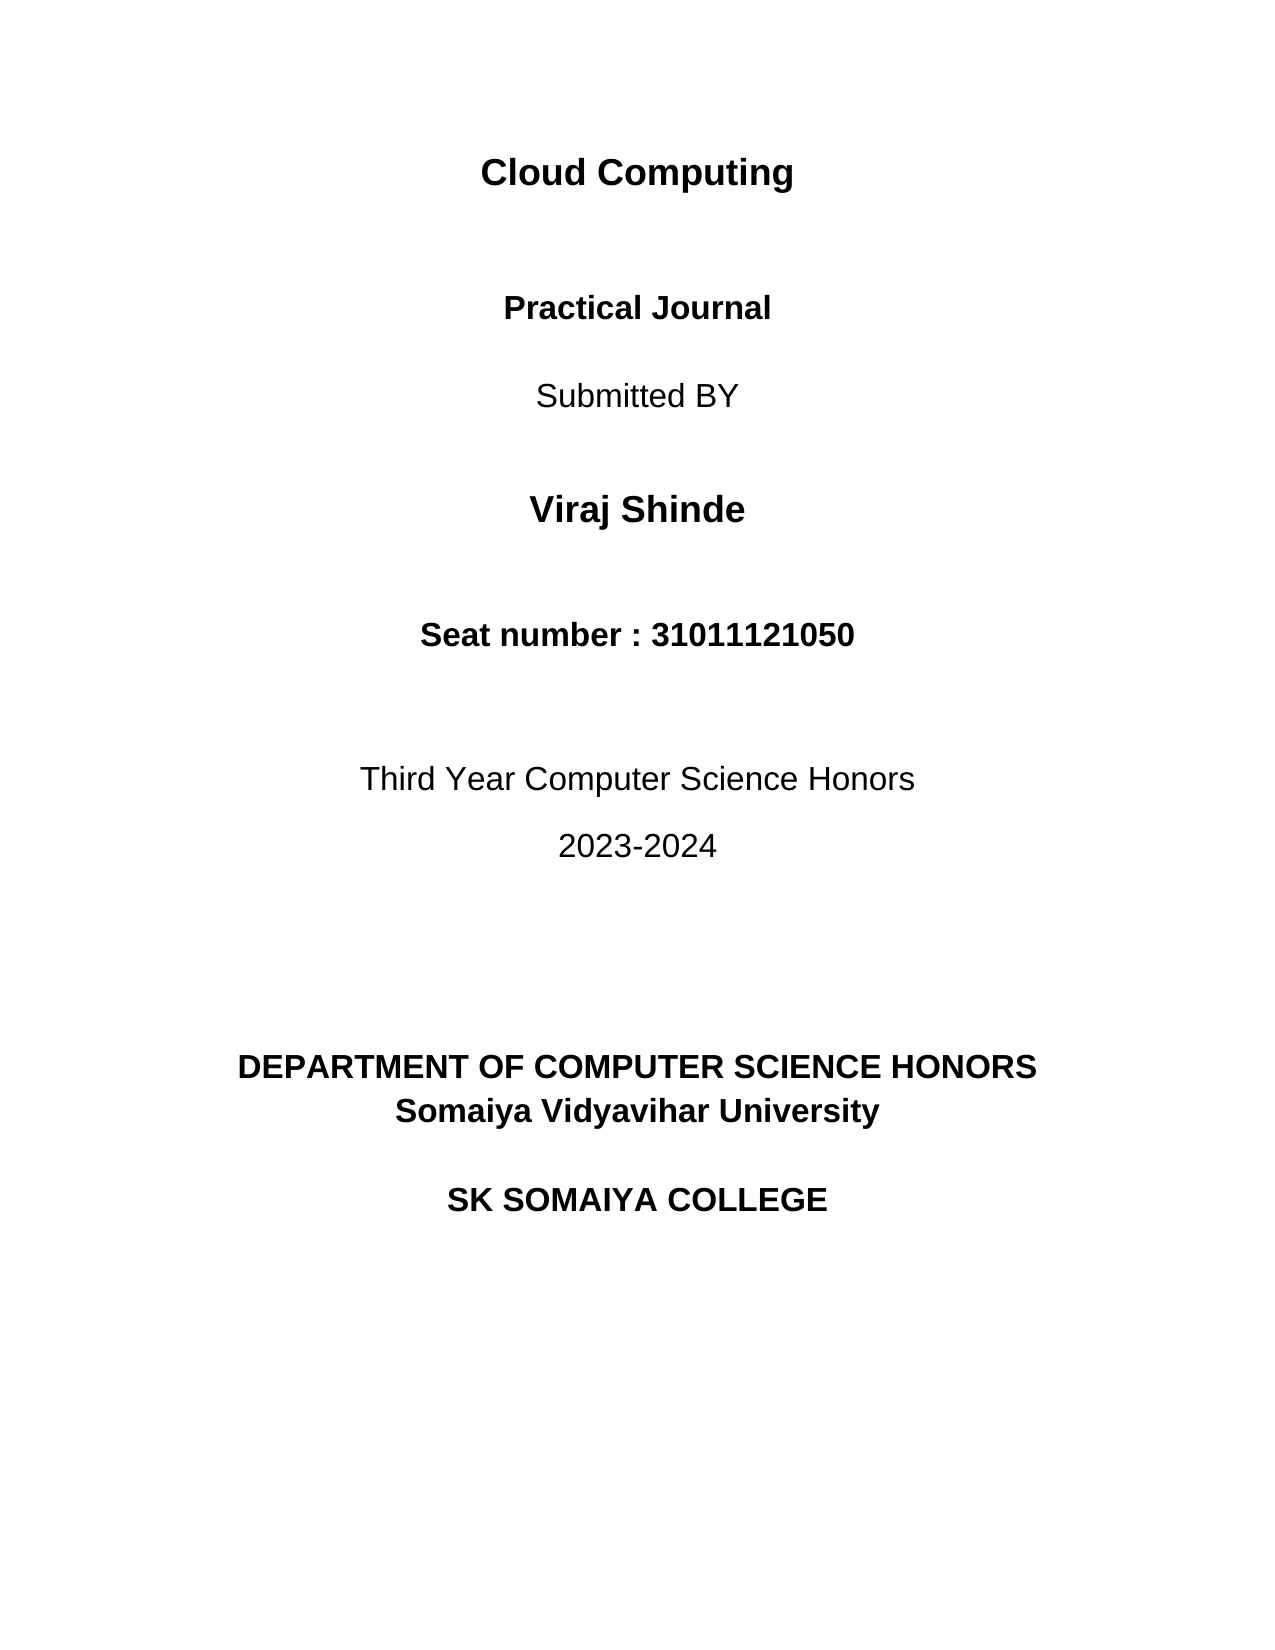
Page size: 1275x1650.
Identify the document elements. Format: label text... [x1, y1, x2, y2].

text Practical Journal [150, 288, 1125, 326]
text Somaiya Vidyavihar University [150, 1091, 1125, 1130]
text DEPARTMENT OF COMPUTER SCIENCE HONORS [150, 1047, 1125, 1086]
text Viraj Shinde [150, 487, 1125, 531]
text 2023-2024 [150, 826, 1125, 864]
text SK SOMAIYA COLLEGE [150, 1179, 1125, 1218]
text Cloud Computing [150, 150, 1125, 193]
text Third Year Computer Science Honors [150, 759, 1125, 797]
text Seat number : 31011121050 [150, 615, 1125, 653]
text Submitted BY [150, 376, 1125, 415]
